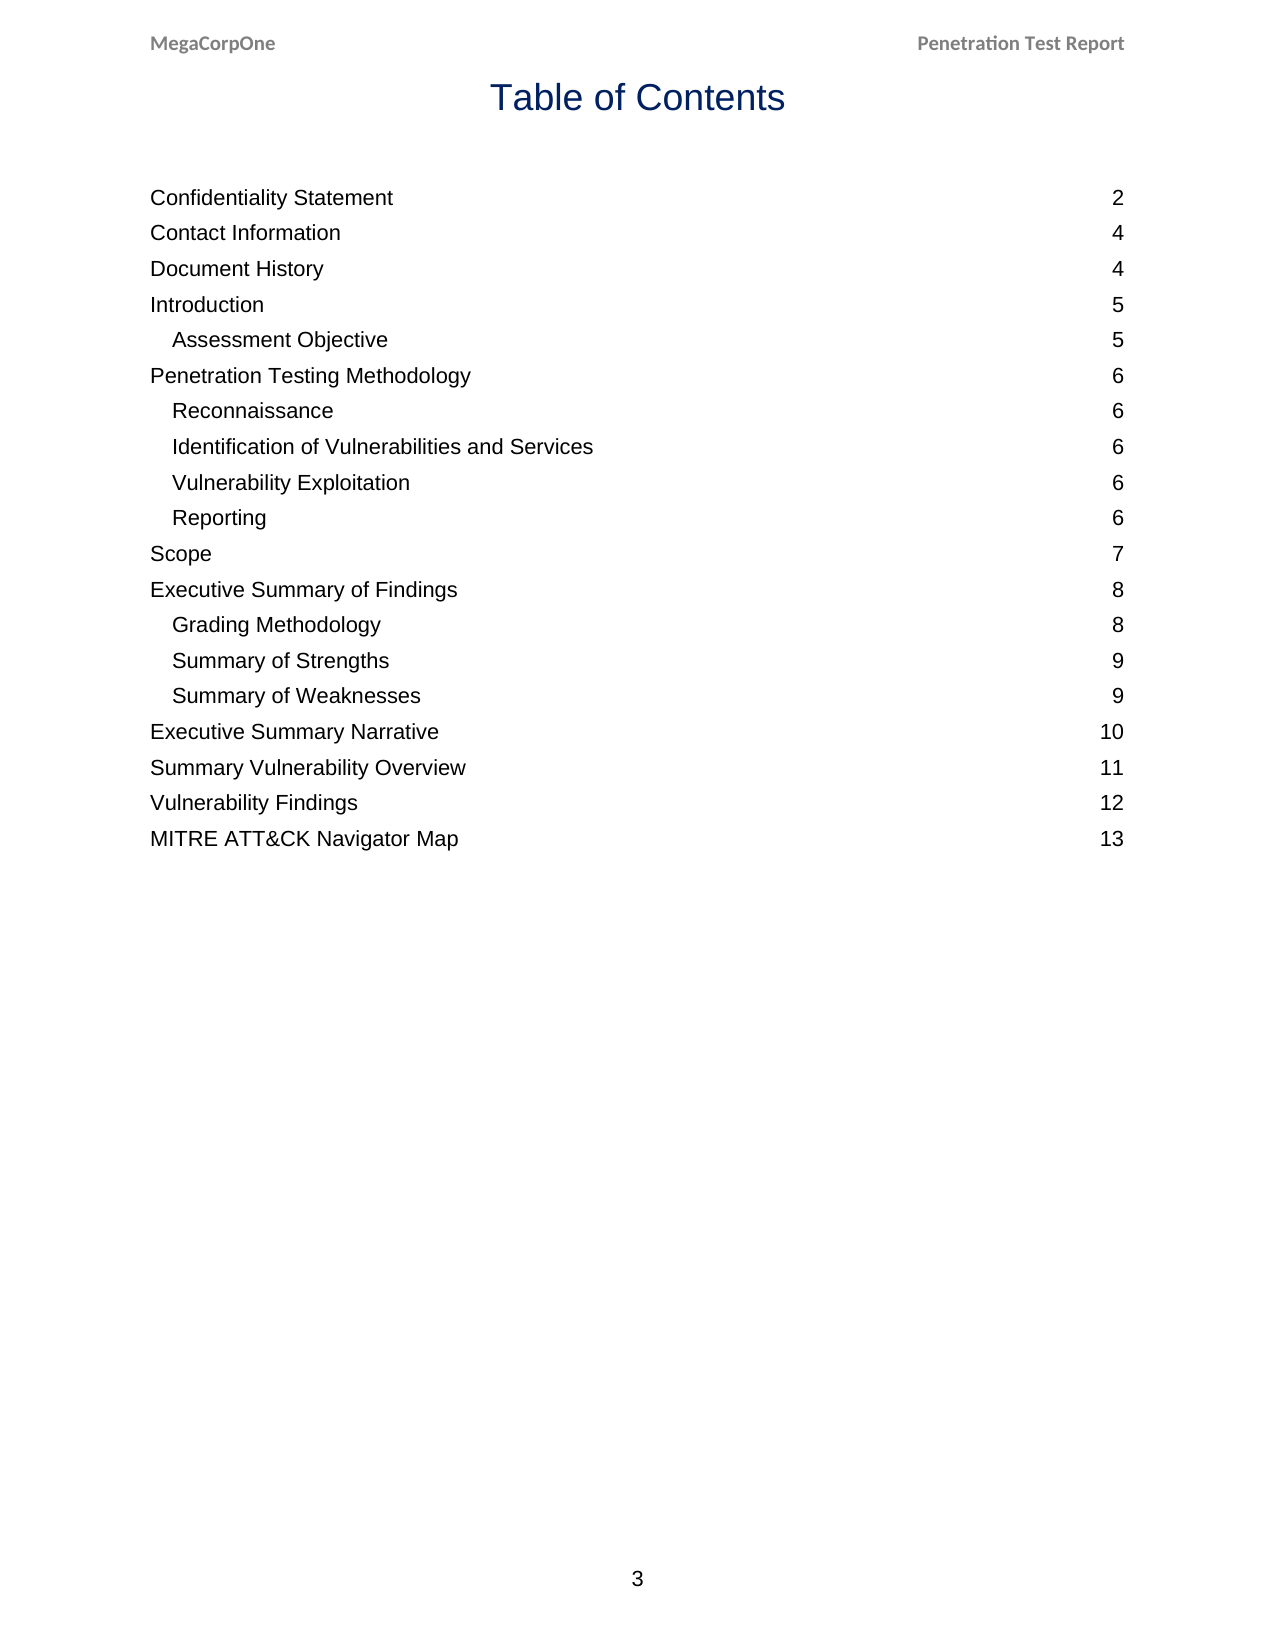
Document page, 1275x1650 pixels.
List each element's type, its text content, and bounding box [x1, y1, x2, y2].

subtitle Table of Contents [150, 75, 1125, 118]
